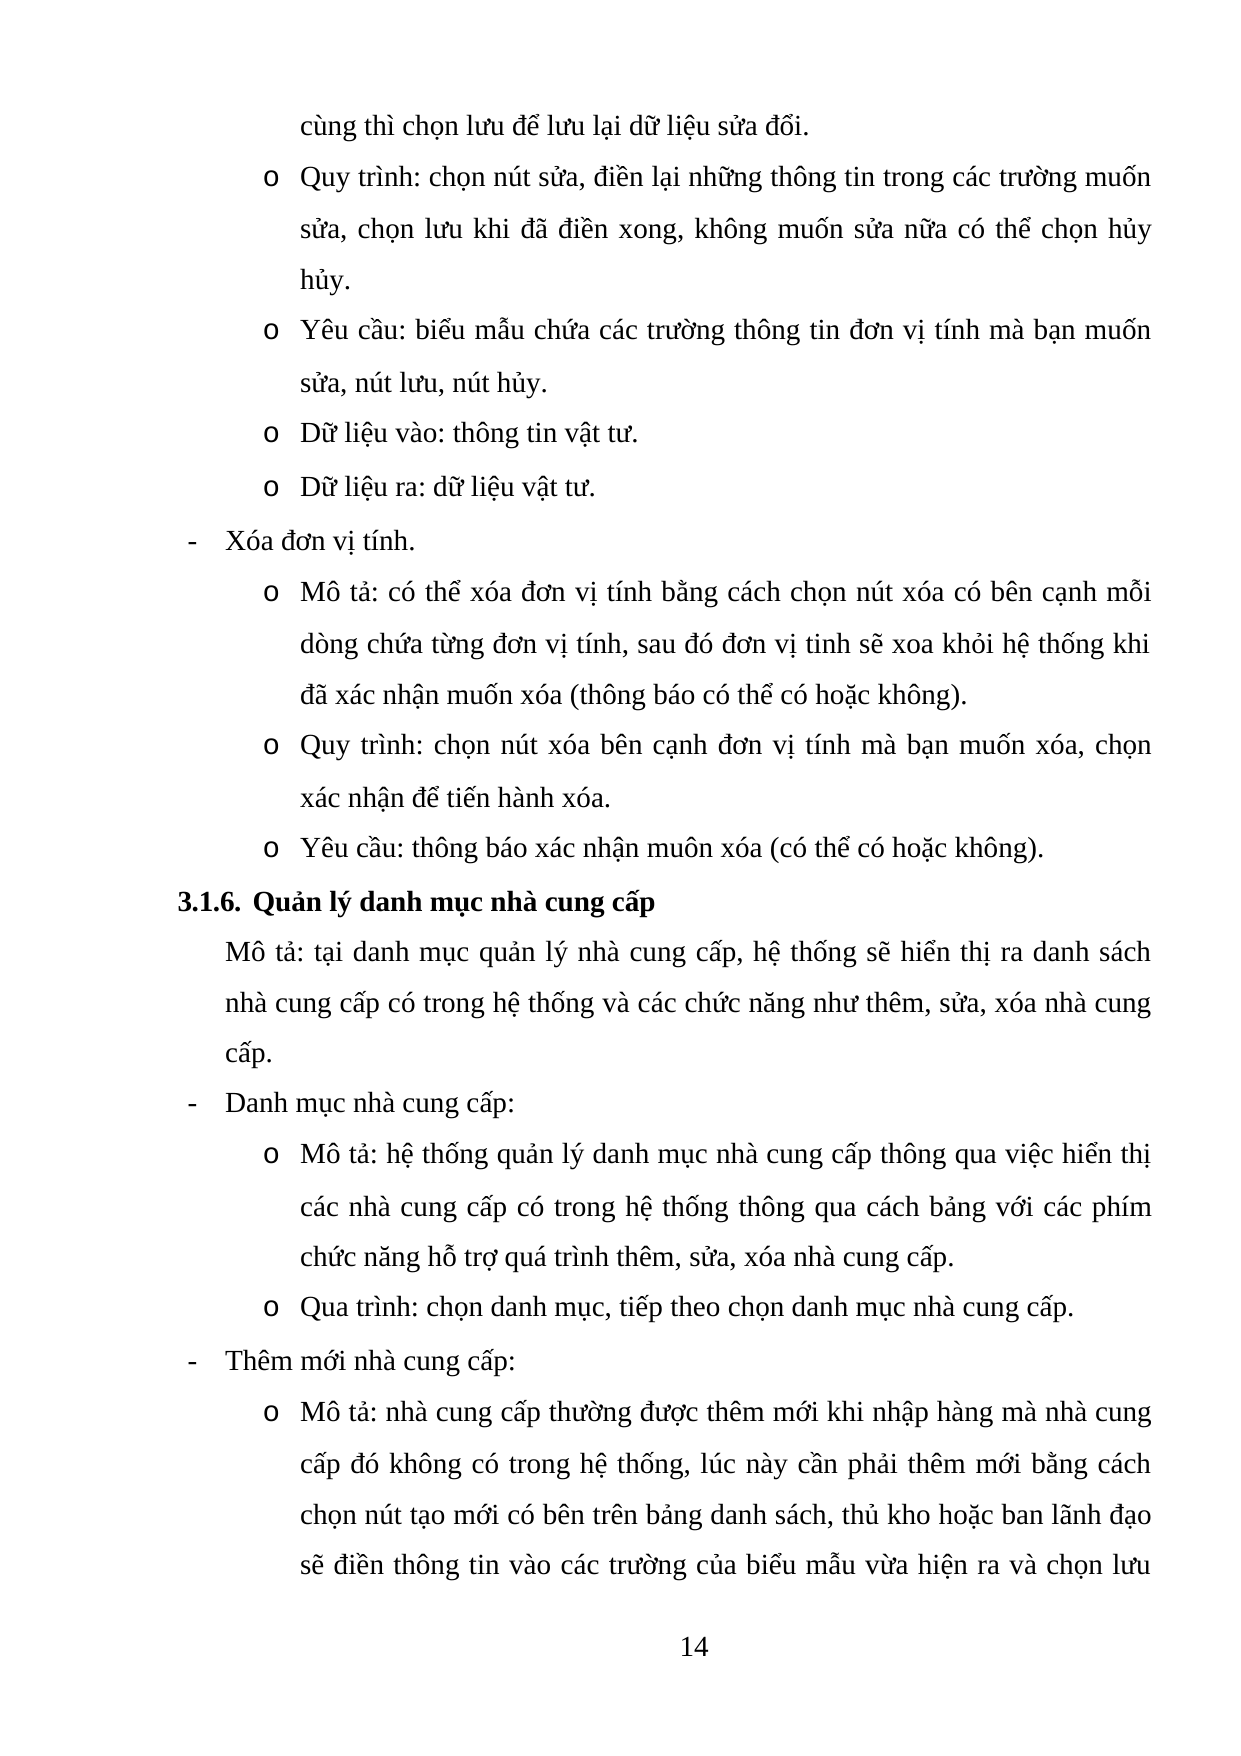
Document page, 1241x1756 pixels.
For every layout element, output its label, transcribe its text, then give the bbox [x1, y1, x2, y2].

list Mô tả: có thể xóa đơn vị tính bằng cách chọn nút xóa có bên cạnh mỗi dòng chứa từng đơn vị tính, sau đó đơn vị tinh sẽ xoa khỏi hệ thống khi đã xác nhận muốn xóa (thông báo có thể có hoặc không). [262, 574, 1153, 710]
list Quy trình: chọn nút xóa bên cạnh đơn vị tính mà bạn muốn xóa, chọn xác nhận để tiến hành xóa. [262, 727, 1153, 813]
list Yêu cầu: thông báo xác nhận muôn xóa (có thể có hoặc không). [262, 830, 1153, 866]
list Mô tả: tại danh mục quản lý nhà cung cấp, hệ thống sẽ hiển thị ra danh sách nhà cung cấp có trong hệ thống và các chức năng như thêm, sửa, xóa nhà cung cấp. [225, 934, 1153, 1069]
list Yêu cầu: biểu mẫu chứa các trường thông tin đơn vị tính mà bạn muốn sửa, nút lưu, nút hủy. [262, 312, 1153, 398]
list Mô tả: hệ thống quản lý danh mục nhà cung cấp thông qua việc hiển thị các nhà cung cấp có trong hệ thống thông qua cách bảng với các phím chức năng hỗ trợ quá trình thêm, sửa, xóa nhà cung cấp. [262, 1136, 1153, 1272]
list Xóa đơn vị tính. [187, 523, 1153, 557]
list Quy trình: chọn nút sửa, điền lại những thông tin trong các trường muốn sửa, chọn lưu khi đã điền xong, không muốn sửa nữa có thể chọn hủy hủy. [262, 159, 1153, 295]
list Danh mục nhà cung cấp: [187, 1086, 1153, 1119]
list Dữ liệu vào: thông tin vật tư. [262, 415, 1153, 451]
list Dữ liệu ra: dữ liệu vật tư. [262, 469, 1153, 505]
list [262, 108, 1153, 142]
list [262, 1394, 1153, 1581]
list Thêm mới nhà cung cấp: [187, 1343, 1153, 1377]
list Quản lý danh mục nhà cung cấp [177, 884, 1153, 918]
list Qua trình: chọn danh mục, tiếp theo chọn danh mục nhà cung cấp. [262, 1289, 1153, 1325]
